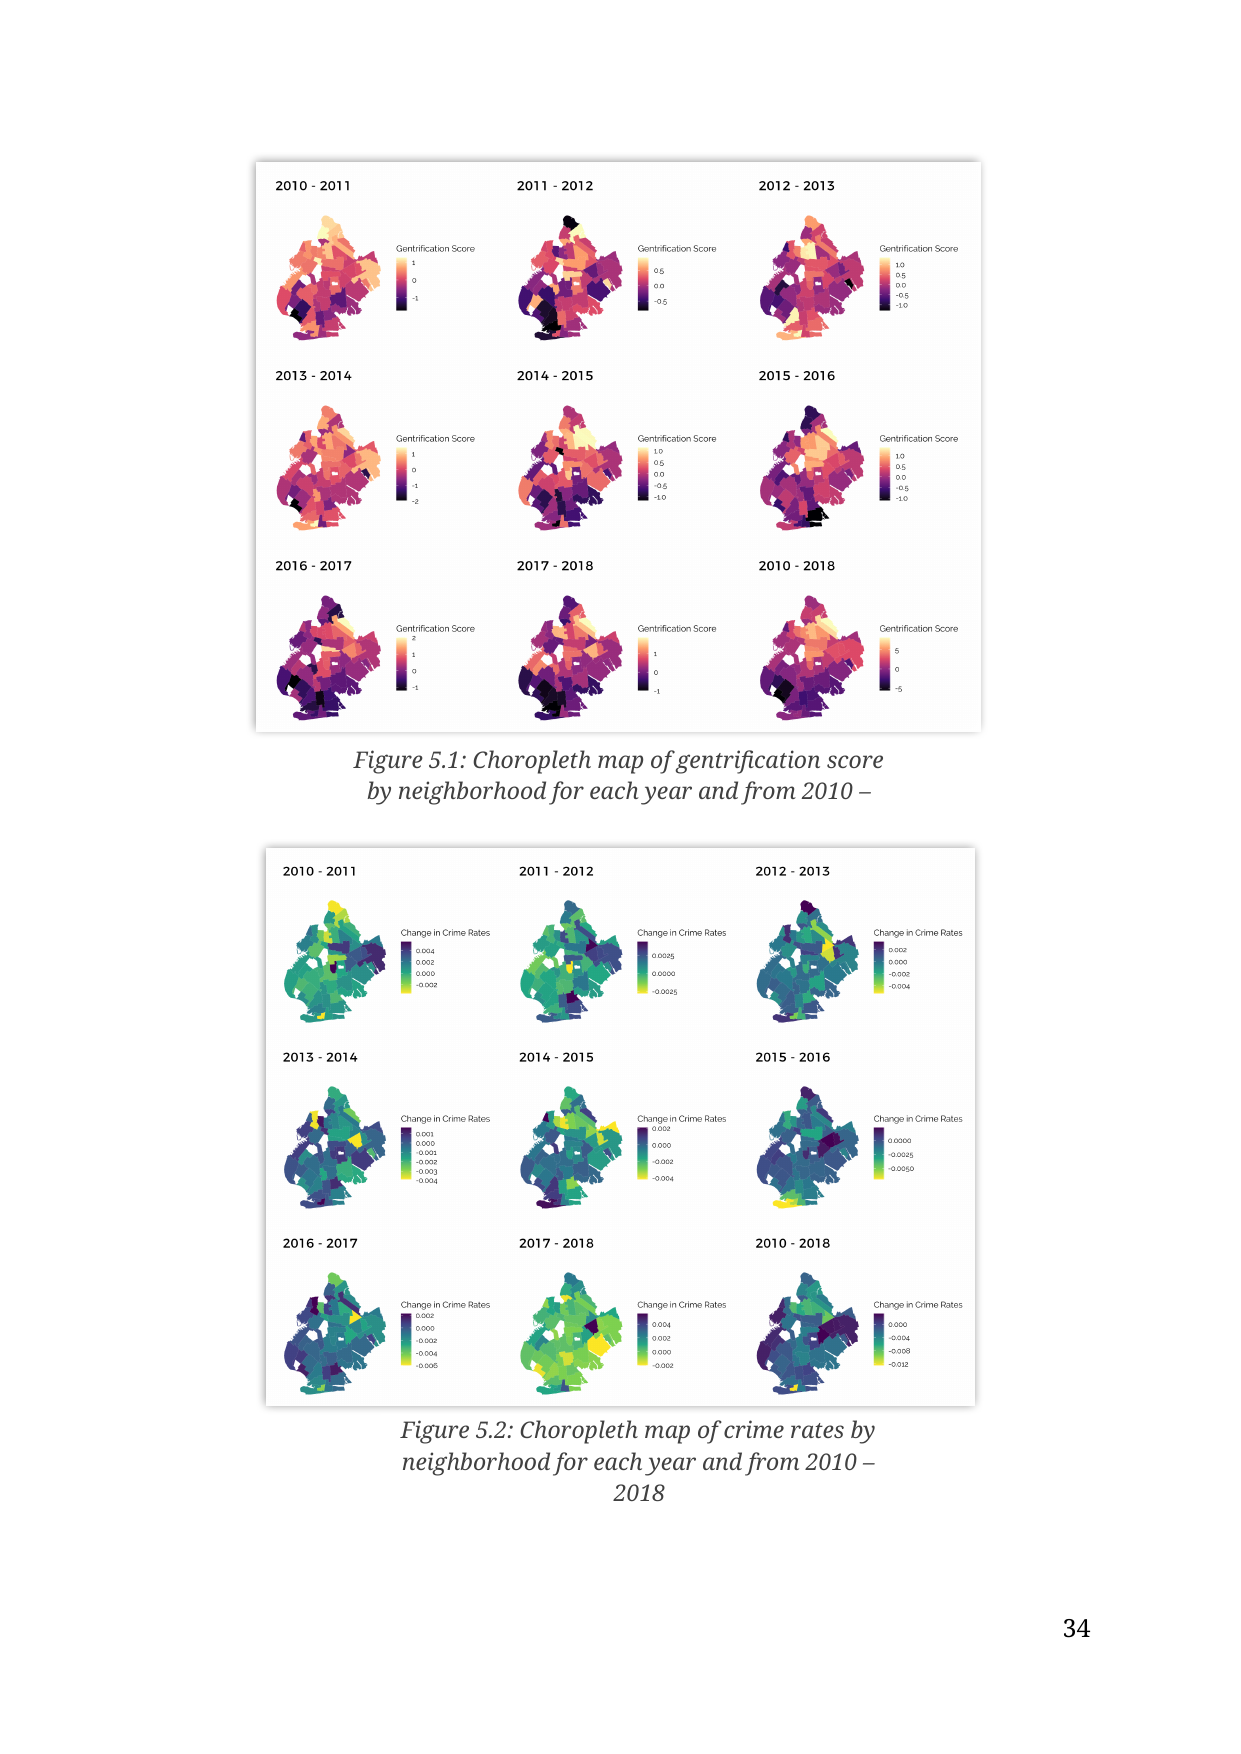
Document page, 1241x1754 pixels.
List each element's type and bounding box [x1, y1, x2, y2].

picture [266, 848, 975, 1406]
picture [256, 162, 981, 732]
